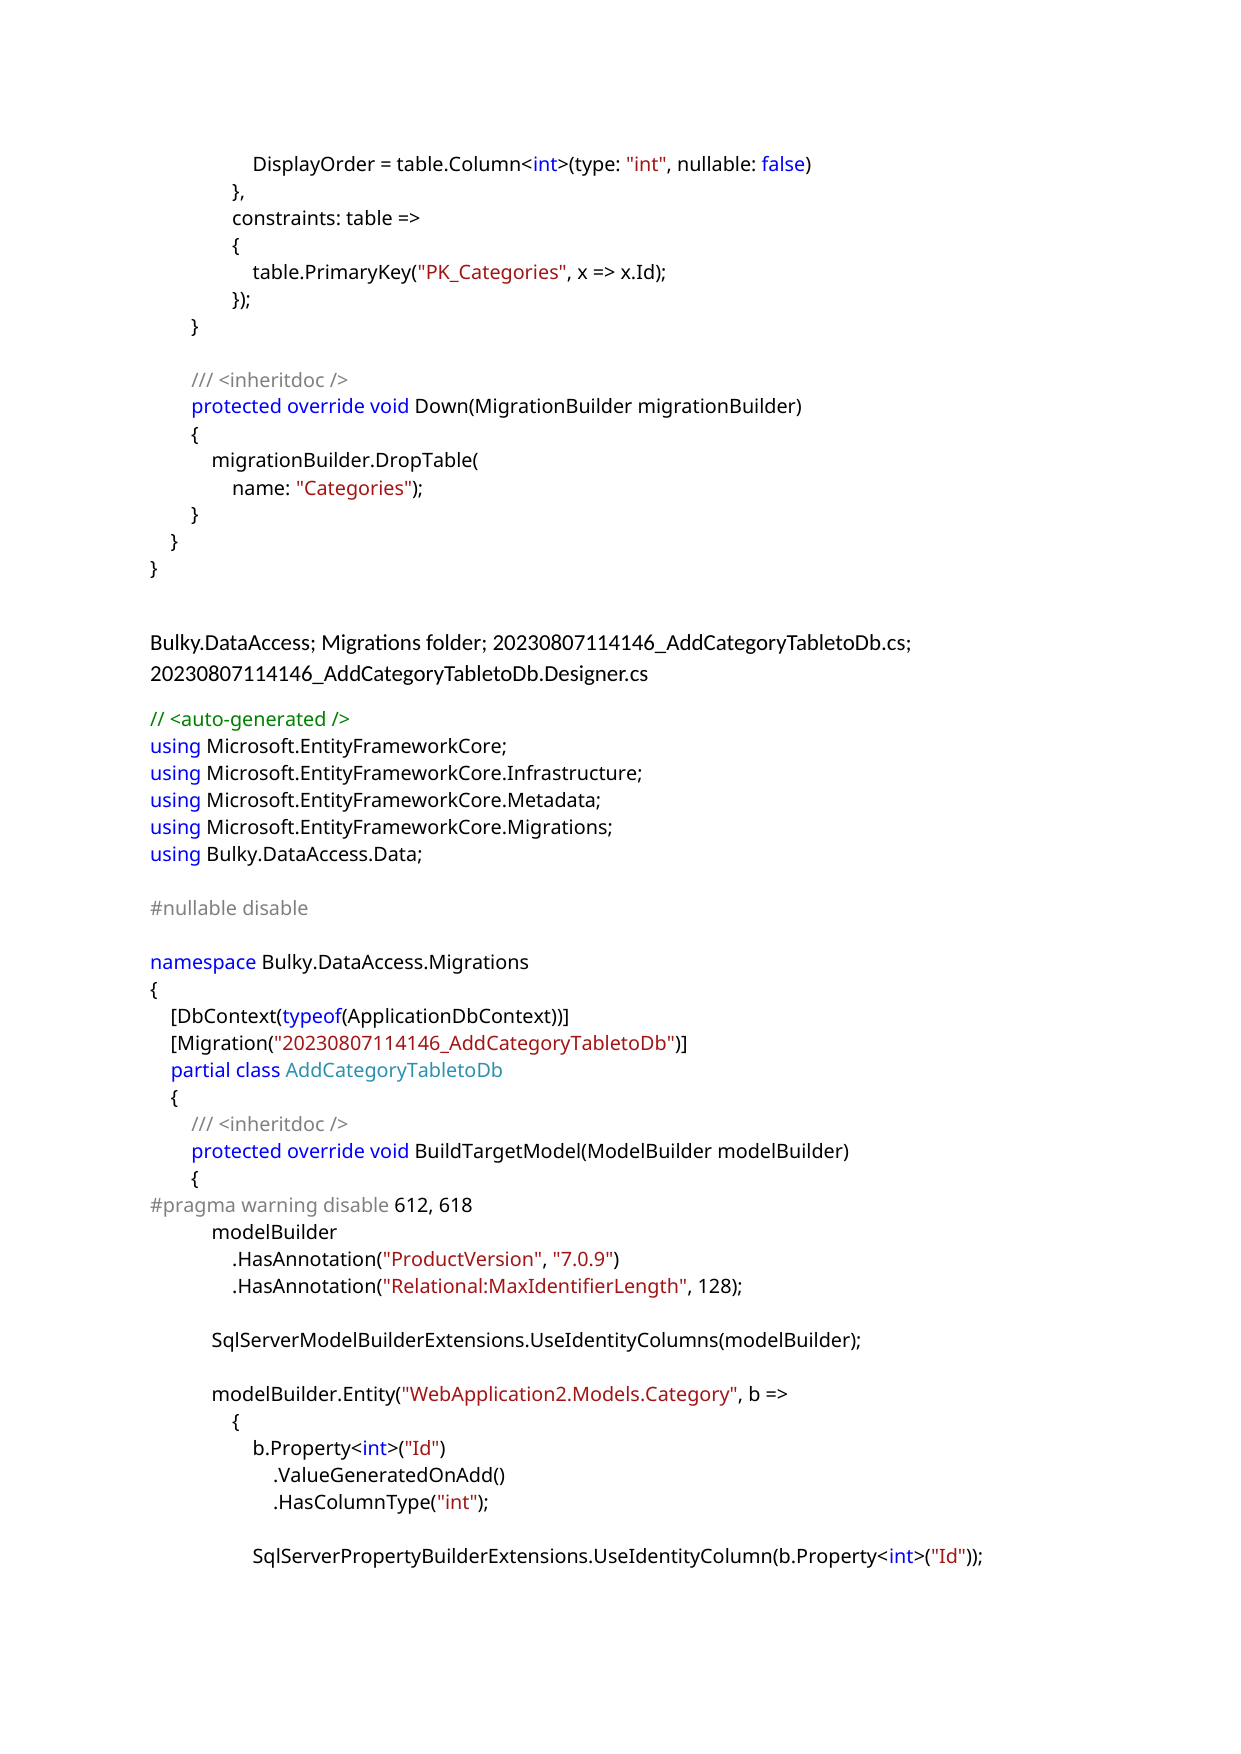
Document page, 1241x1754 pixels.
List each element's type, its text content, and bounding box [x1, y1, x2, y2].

text .HasAnnotation("ProductVersion", "7.0.9") [150, 1245, 1090, 1272]
text DisplayOrder = table.Column<int>(type: "int", nullable: false) [150, 150, 1090, 177]
text { [150, 1164, 1090, 1191]
text partial class AddCategoryTabletoDb [150, 1056, 1090, 1083]
text #nullable disable [150, 894, 1090, 921]
text /// <inheritdoc /> [150, 1110, 1090, 1137]
text { [150, 1407, 1090, 1434]
text } [150, 555, 1090, 582]
text { [150, 231, 1090, 258]
text [DbContext(typeof(ApplicationDbContext))] [150, 1002, 1090, 1029]
text SqlServerPropertyBuilderExtensions.UseIdentityColumn(b.Property<int>("Id")); [150, 1542, 1090, 1569]
text { [150, 420, 1090, 447]
text { [150, 975, 1090, 1002]
text using Microsoft.EntityFrameworkCore; [150, 733, 1090, 759]
text b.Property<int>("Id") [150, 1434, 1090, 1461]
text modelBuilder [150, 1218, 1090, 1245]
text using Microsoft.EntityFrameworkCore.Metadata; [150, 787, 1090, 813]
text namespace Bulky.DataAccess.Migrations [150, 948, 1090, 975]
text using Bulky.DataAccess.Data; [150, 841, 1090, 867]
text using Microsoft.EntityFrameworkCore.Infrastructure; [150, 759, 1090, 787]
text protected override void BuildTargetModel(ModelBuilder modelBuilder) [150, 1137, 1090, 1164]
text constraints: table => [150, 204, 1090, 231]
text protected override void Down(MigrationBuilder migrationBuilder) [150, 393, 1090, 420]
text modelBuilder.Entity("WebApplication2.Models.Category", b => [150, 1380, 1090, 1407]
text #pragma warning disable 612, 618 [150, 1191, 1090, 1218]
text name: "Categories"); [150, 474, 1090, 501]
text } [150, 528, 1090, 555]
text // <auto-generated /> [150, 706, 1090, 733]
text using Microsoft.EntityFrameworkCore.Migrations; [150, 813, 1090, 841]
text .HasAnnotation("Relational:MaxIdentifierLength", 128); [150, 1272, 1090, 1299]
text } [150, 501, 1090, 528]
text /// <inheritdoc /> [150, 366, 1090, 393]
text SqlServerModelBuilderExtensions.UseIdentityColumns(modelBuilder); [150, 1326, 1090, 1353]
text } [150, 312, 1090, 339]
text Bulky.DataAccess; Migrations folder; 20230807114146_AddCategoryTabletoDb.cs; 20230807114146_AddCategoryTabletoDb.Designer.cs [150, 628, 1090, 687]
text migrationBuilder.DropTable( [150, 447, 1090, 474]
text table.PrimaryKey("PK_Categories", x => x.Id); [150, 258, 1090, 285]
text }, [150, 177, 1090, 204]
text [Migration("20230807114146_AddCategoryTabletoDb")] [150, 1029, 1090, 1056]
text .ValueGeneratedOnAdd() [150, 1461, 1090, 1488]
text { [150, 1083, 1090, 1110]
text }); [150, 285, 1090, 312]
text .HasColumnType("int"); [150, 1488, 1090, 1515]
